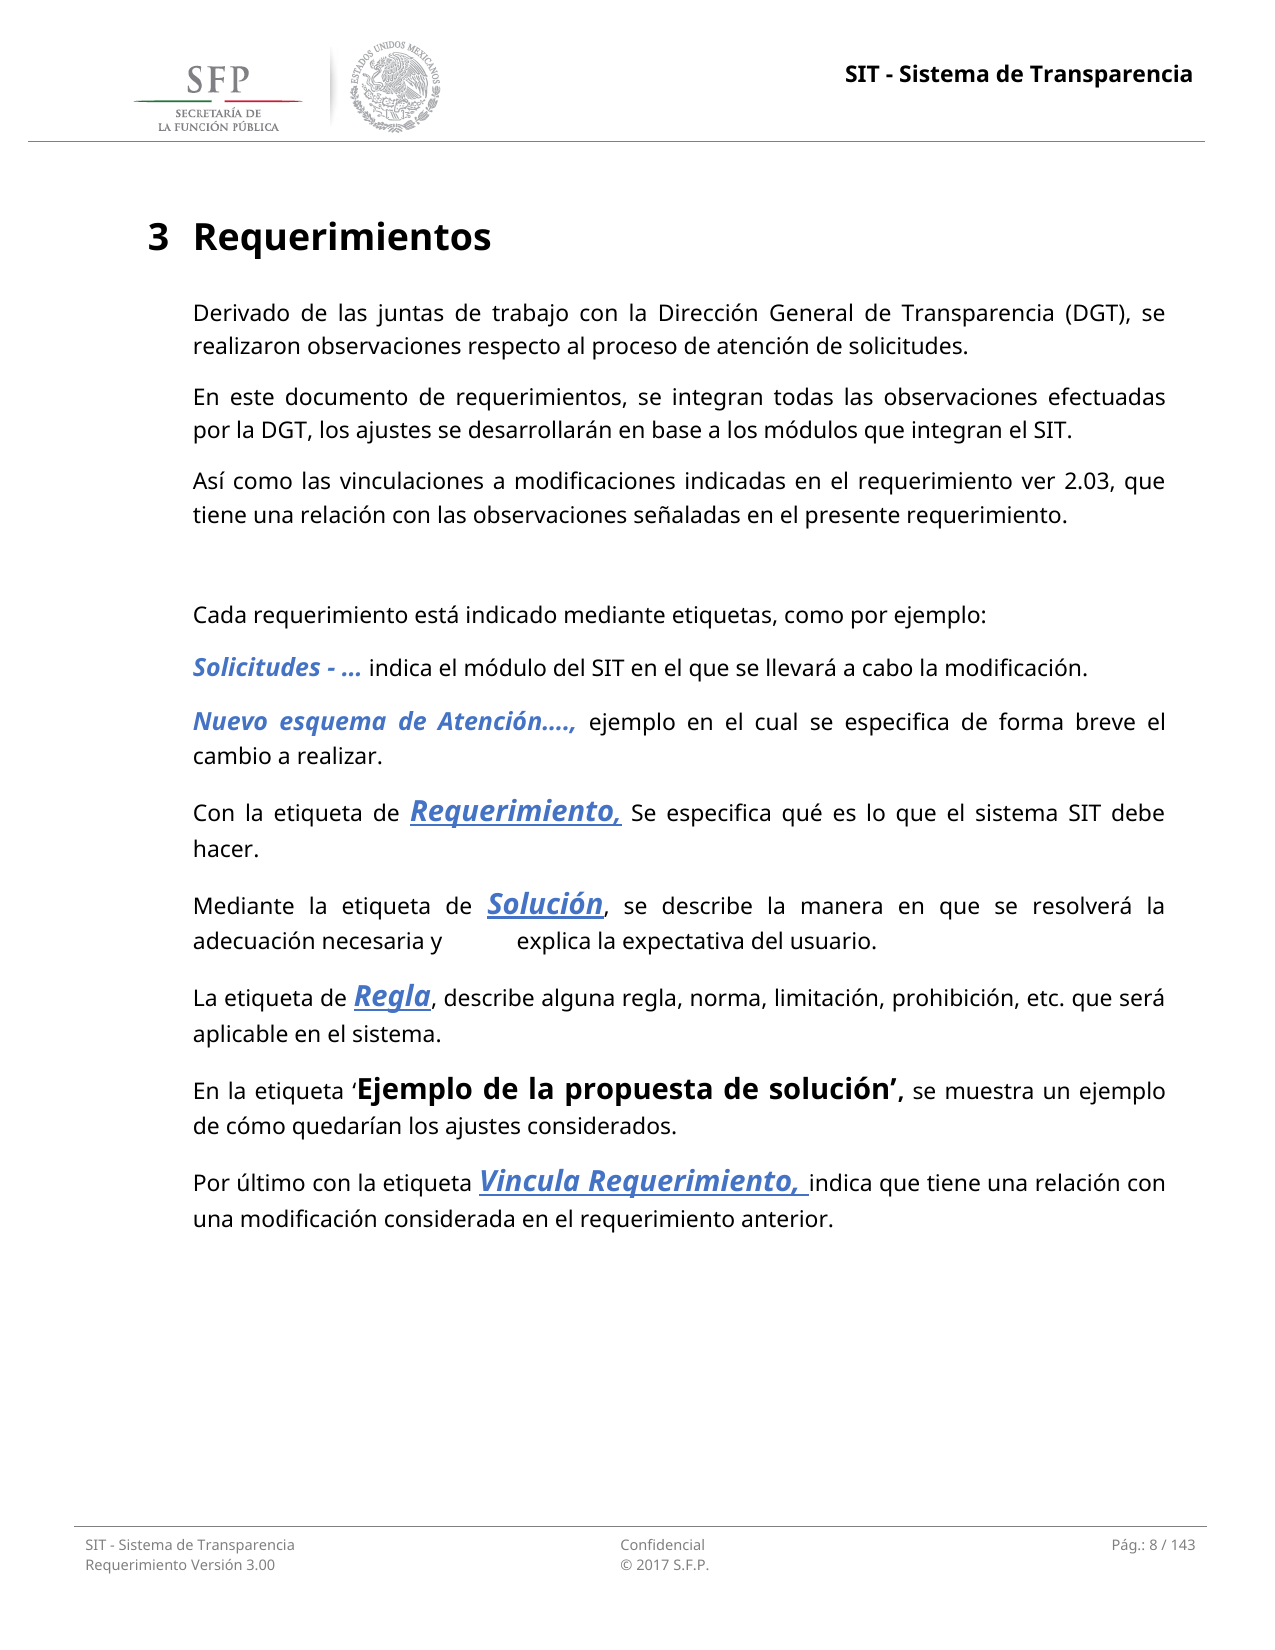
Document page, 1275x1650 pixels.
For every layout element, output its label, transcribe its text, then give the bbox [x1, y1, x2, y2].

text En la etiqueta ‘Ejemplo de la propuesta de solución’, se muestra un ejemplo de cómo quedarían los ajustes considerados. [193, 1068, 1167, 1142]
text La etiqueta de Regla, describe alguna regla, norma, limitación, prohibición, etc. que será aplicable en el sistema. [193, 976, 1167, 1049]
text Por último con la etiqueta Vincula Requerimiento, indica que tiene una relación con una modificación considerada en el requerimiento anterior. [193, 1161, 1167, 1234]
text Mediante la etiqueta de Solución, se describe la manera en que se resolverá la adecuación necesaria y explica la expectativa del usuario. [193, 883, 1167, 956]
text Solicitudes - … indica el módulo del SIT en el que se llevará a cabo la modificación. [193, 650, 1167, 684]
text Con la etiqueta de Requerimiento, Se especifica qué es lo que el sistema SIT debe hacer. [193, 790, 1167, 864]
text Cada requerimiento está indicado mediante etiquetas, como por ejemplo: [193, 599, 1167, 631]
text En este documento de requerimientos, se integran todas las observaciones efectuadas por la DGT, los ajustes se desarrollarán en base a los módulos que integran el SIT. [193, 381, 1167, 446]
text Nuevo esquema de Atención…., ejemplo en el cual se especifica de forma breve el cambio a realizar. [193, 703, 1167, 771]
text Así como las vinculaciones a modificaciones indicadas en el requerimiento ver 2.03, que tiene una relación con las observaciones señaladas en el presente requerimiento. [193, 465, 1167, 530]
subtitle Requerimientos [148, 210, 1167, 261]
text Derivado de las juntas de trabajo con la Dirección General de Transparencia (DGT), se realizaron observaciones respecto al proceso de atención de solicitudes. [193, 297, 1167, 362]
picture [132, 37, 442, 134]
